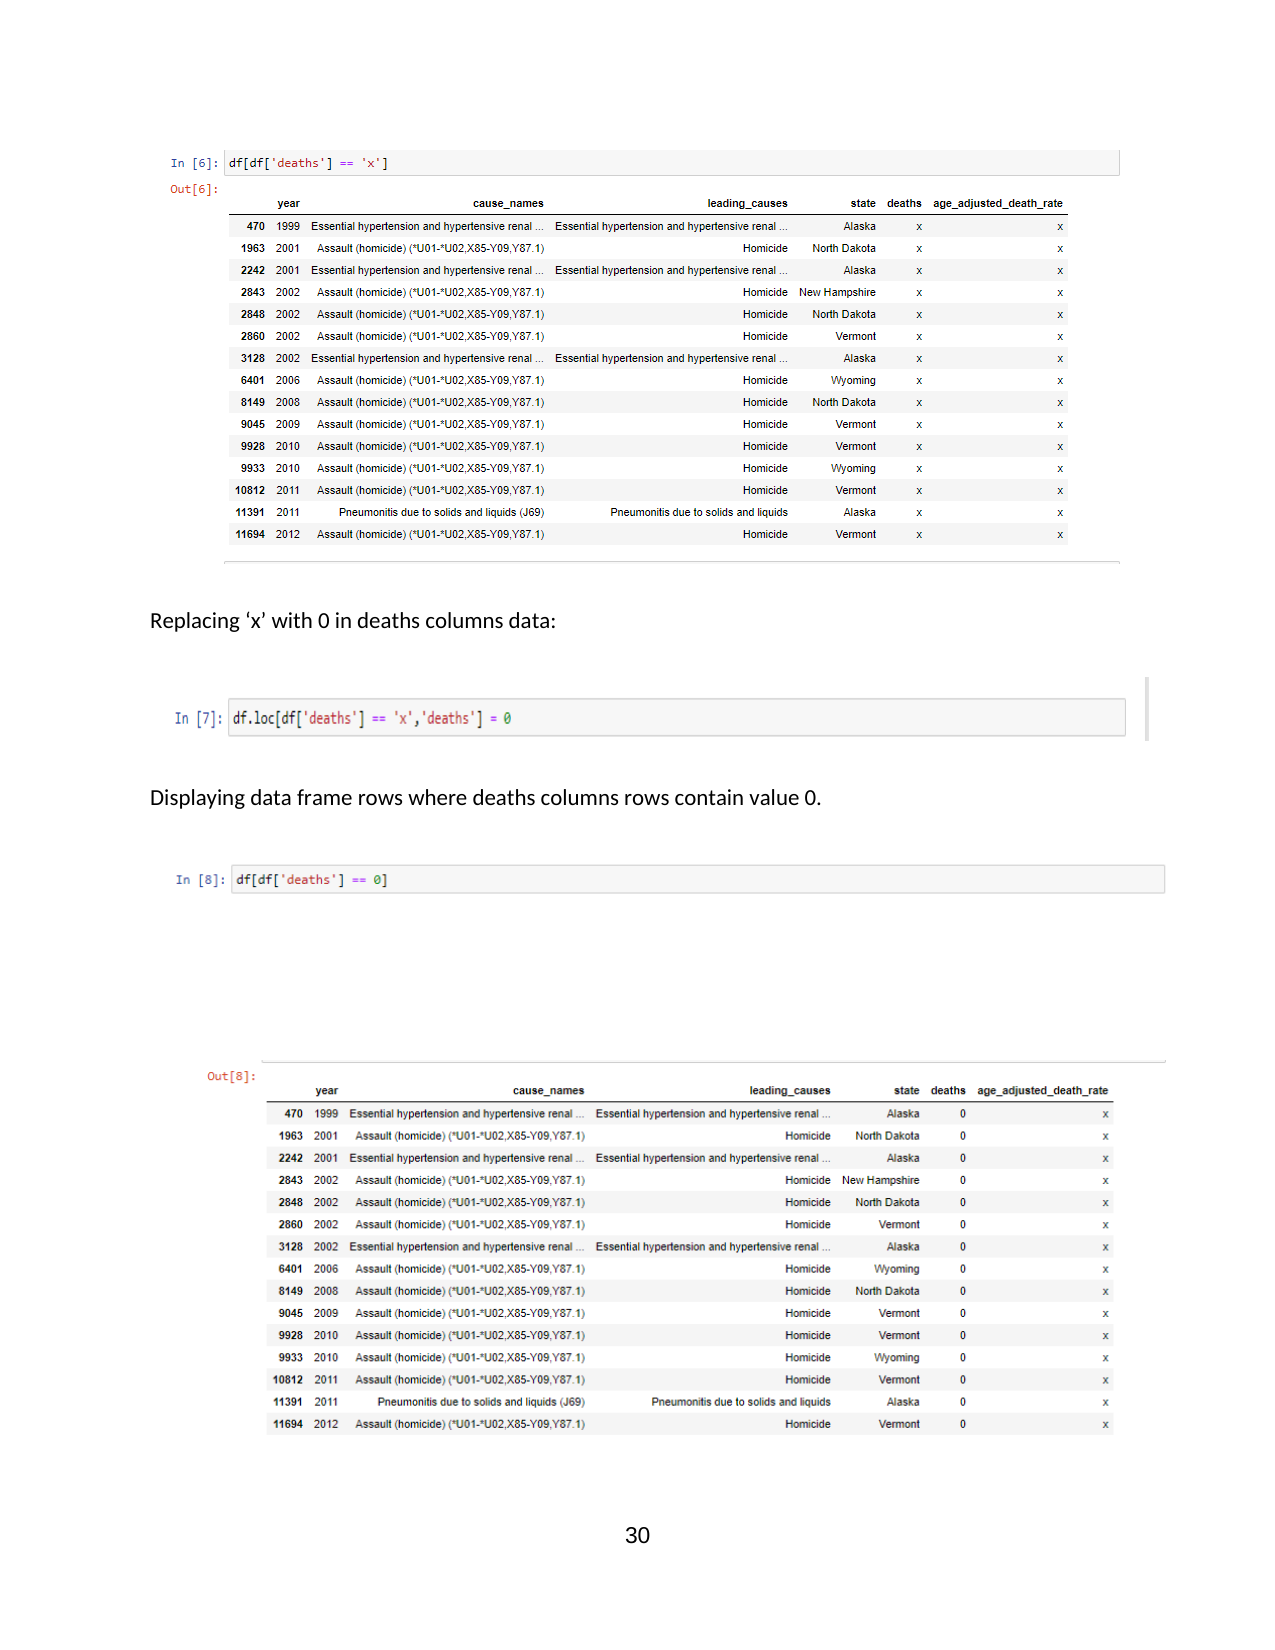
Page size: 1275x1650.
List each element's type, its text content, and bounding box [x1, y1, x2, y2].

picture [195, 1060, 1170, 1451]
picture [150, 150, 1125, 564]
picture [150, 677, 1149, 741]
text Replacing ‘x’ with 0 in deaths columns data: [150, 606, 1125, 634]
picture [150, 854, 1183, 900]
text Displaying data frame rows where deaths columns rows contain value 0. [150, 783, 1125, 811]
